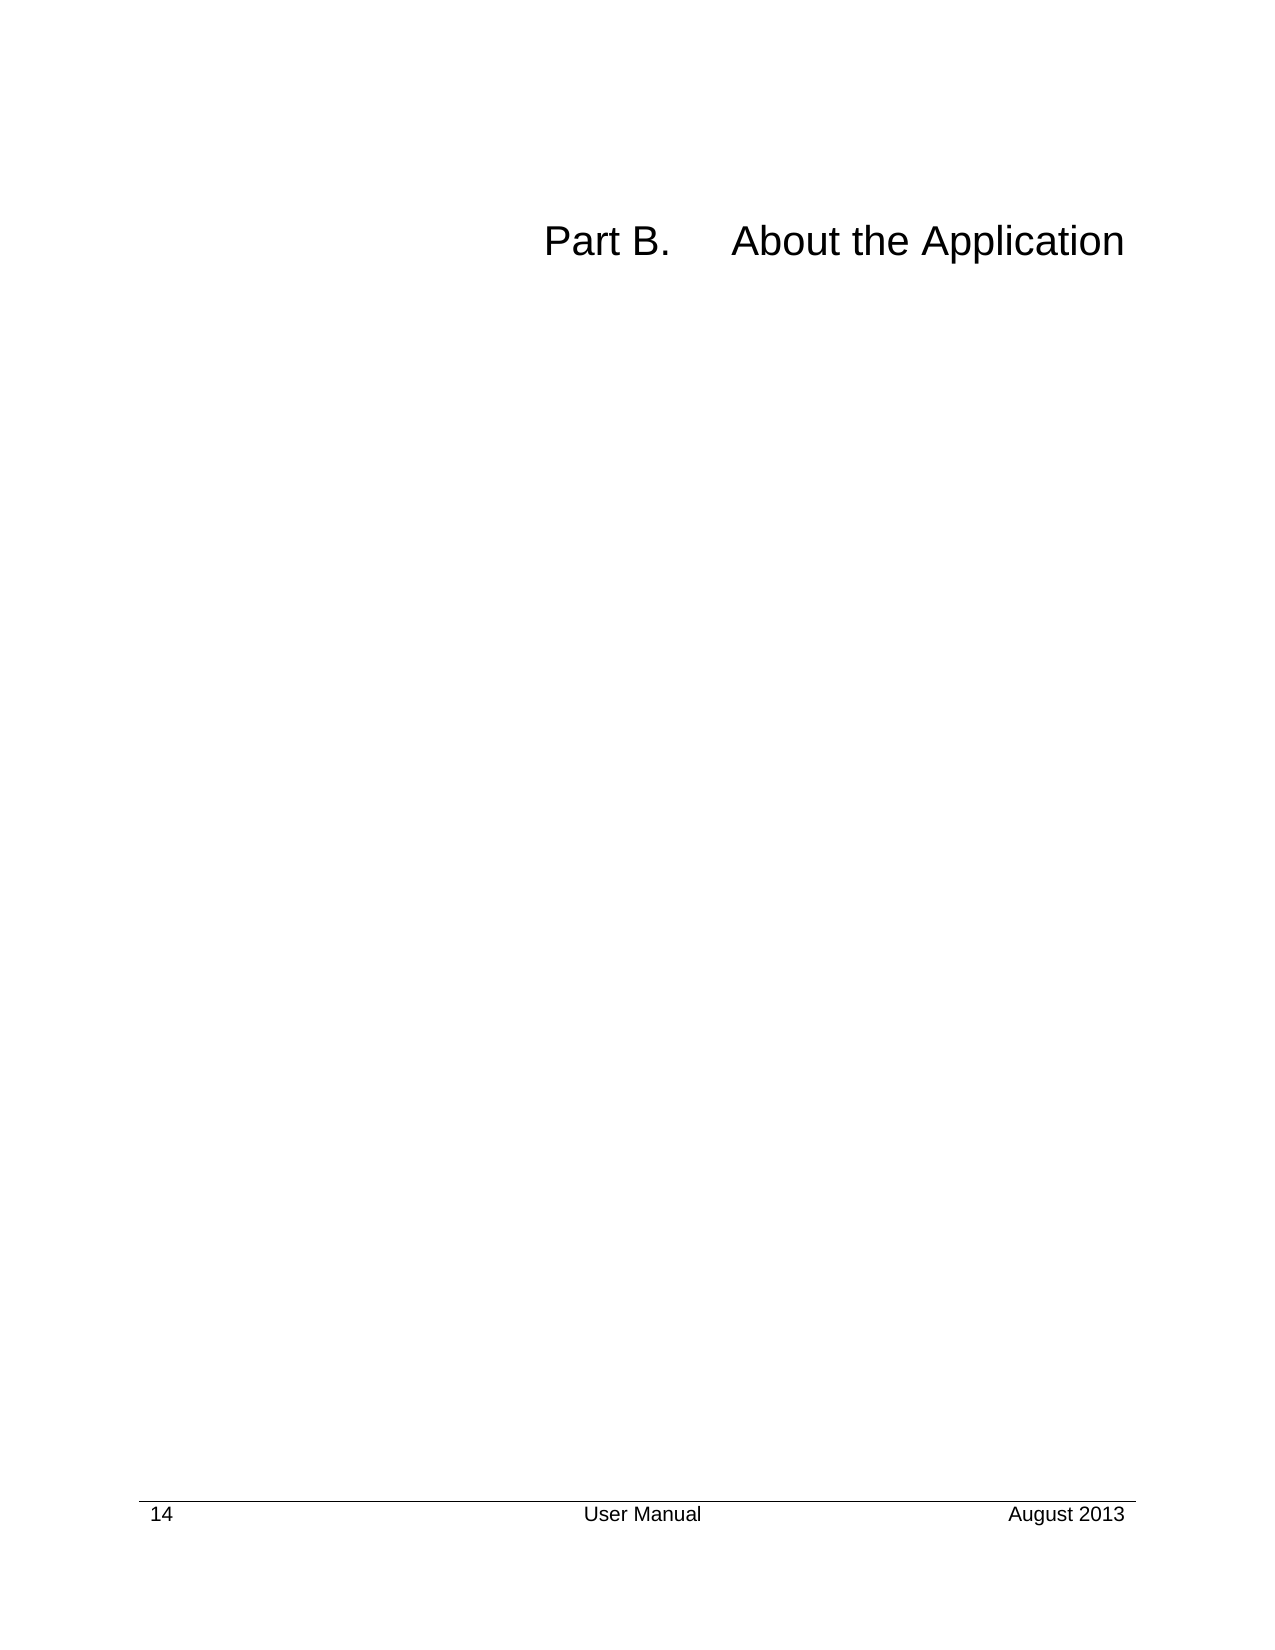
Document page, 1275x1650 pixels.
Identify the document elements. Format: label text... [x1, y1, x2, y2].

text About the Application [187, 216, 1125, 264]
